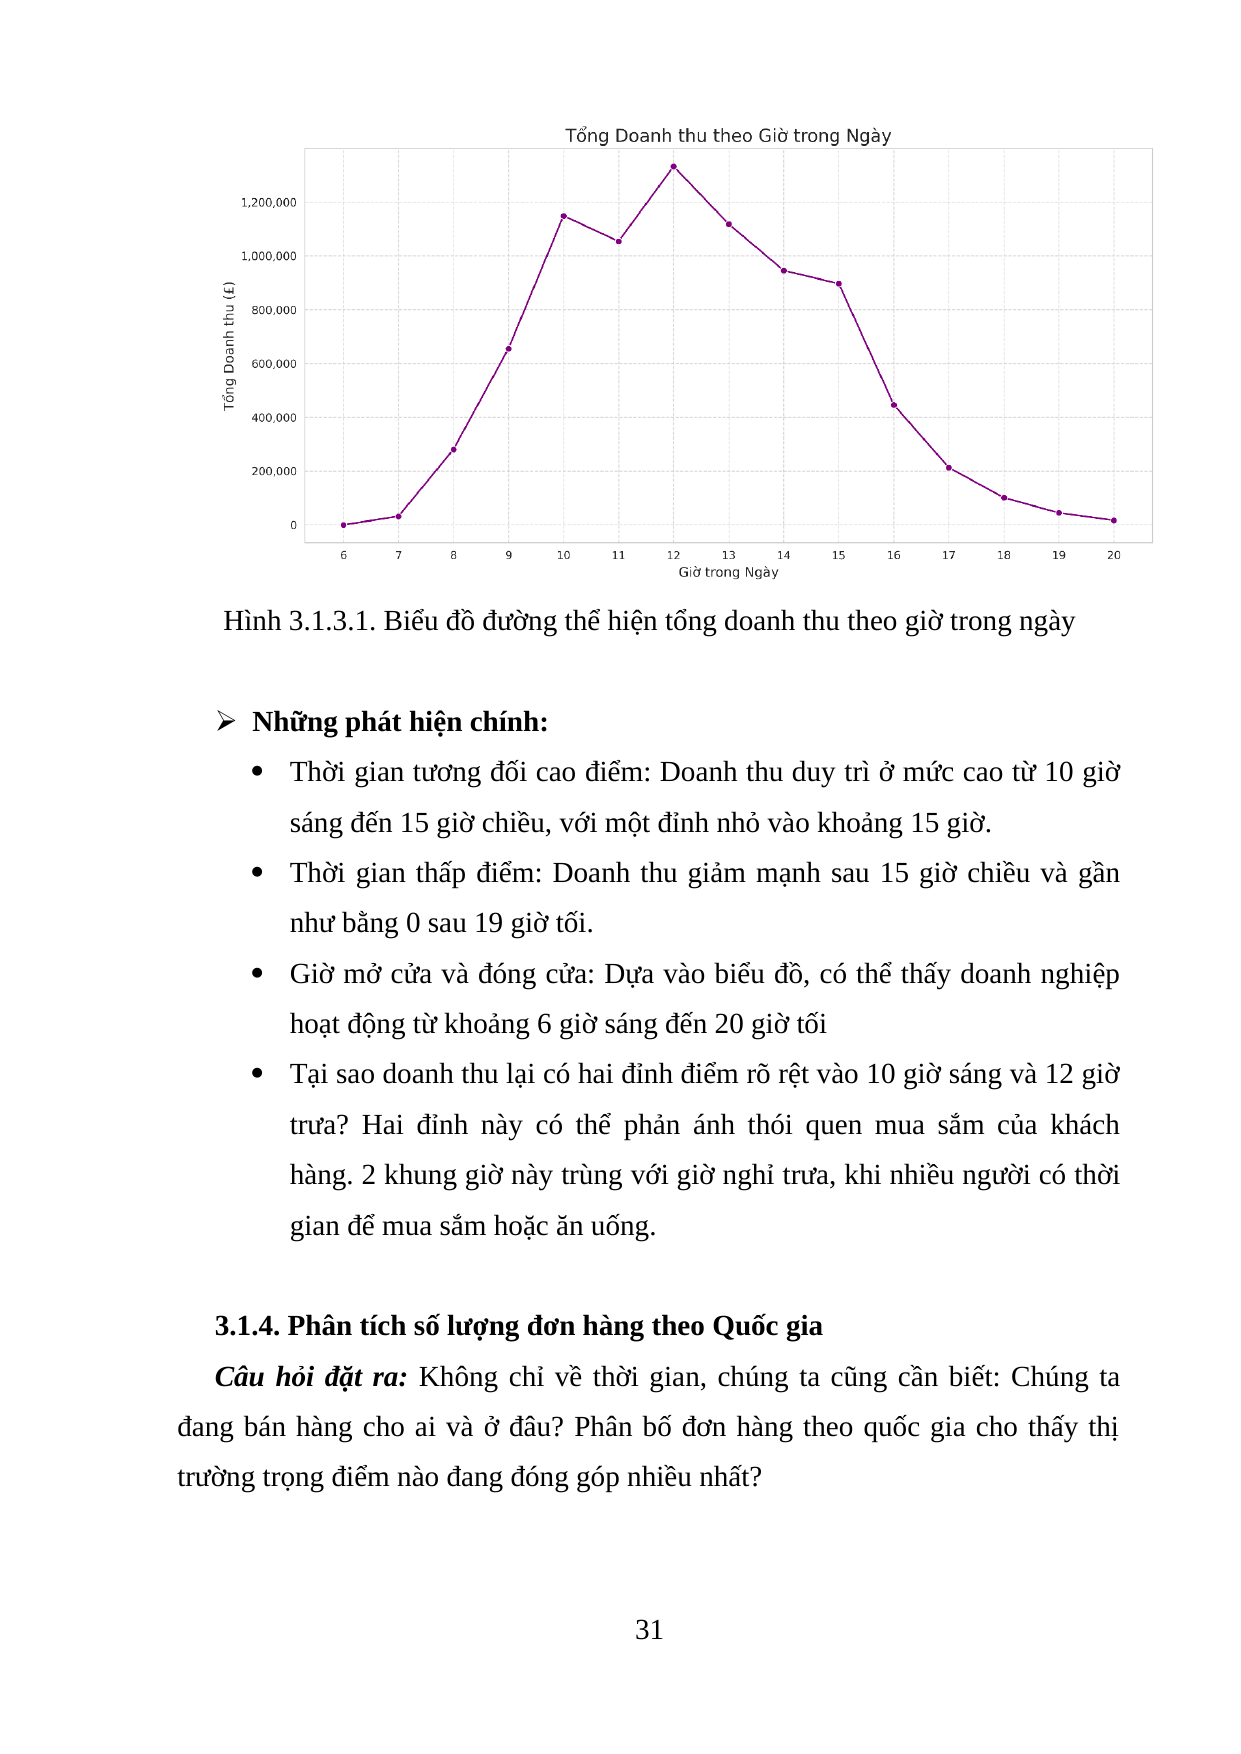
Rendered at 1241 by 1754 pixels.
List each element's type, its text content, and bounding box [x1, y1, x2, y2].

text Hình 3.1.3.1. Biểu đồ đường thể hiện tổng doanh thu theo giờ trong ngày [177, 603, 1122, 637]
list Thời gian tương đối cao điểm: Doanh thu duy trì ở mức cao từ 10 giờ sáng đến 15 giờ chiều, với một đỉnh nhỏ vào khoảng 15 giờ. [252, 754, 1122, 838]
picture [214, 118, 1160, 587]
subtitle 3.1.4. Phân tích số lượng đơn hàng theo Quốc gia [214, 1308, 1122, 1342]
list Tại sao doanh thu lại có hai đỉnh điểm rõ rệt vào 10 giờ sáng và 12 giờ trưa? Hai đỉnh này có thể phản ánh thói quen mua sắm của khách hàng. 2 khung giờ này trùng với giờ nghỉ trưa, khi nhiều người có thời gian để mua sắm hoặc ăn uống. [252, 1057, 1122, 1241]
text Câu hỏi đặt ra: Không chỉ về thời gian, chúng ta cũng cần biết: Chúng ta đang bán hàng cho ai và ở đâu? Phân bố đơn hàng theo quốc gia cho thấy thị trường trọng điểm nào đang đóng góp nhiều nhất? [177, 1359, 1122, 1493]
list Những phát hiện chính: [214, 704, 1122, 738]
list Thời gian thấp điểm: Doanh thu giảm mạnh sau 15 giờ chiều và gần như bằng 0 sau 19 giờ tối. [252, 855, 1122, 939]
list Giờ mở cửa và đóng cửa: Dựa vào biểu đồ, có thể thấy doanh nghiệp hoạt động từ khoảng 6 giờ sáng đến 20 giờ tối [252, 956, 1122, 1040]
